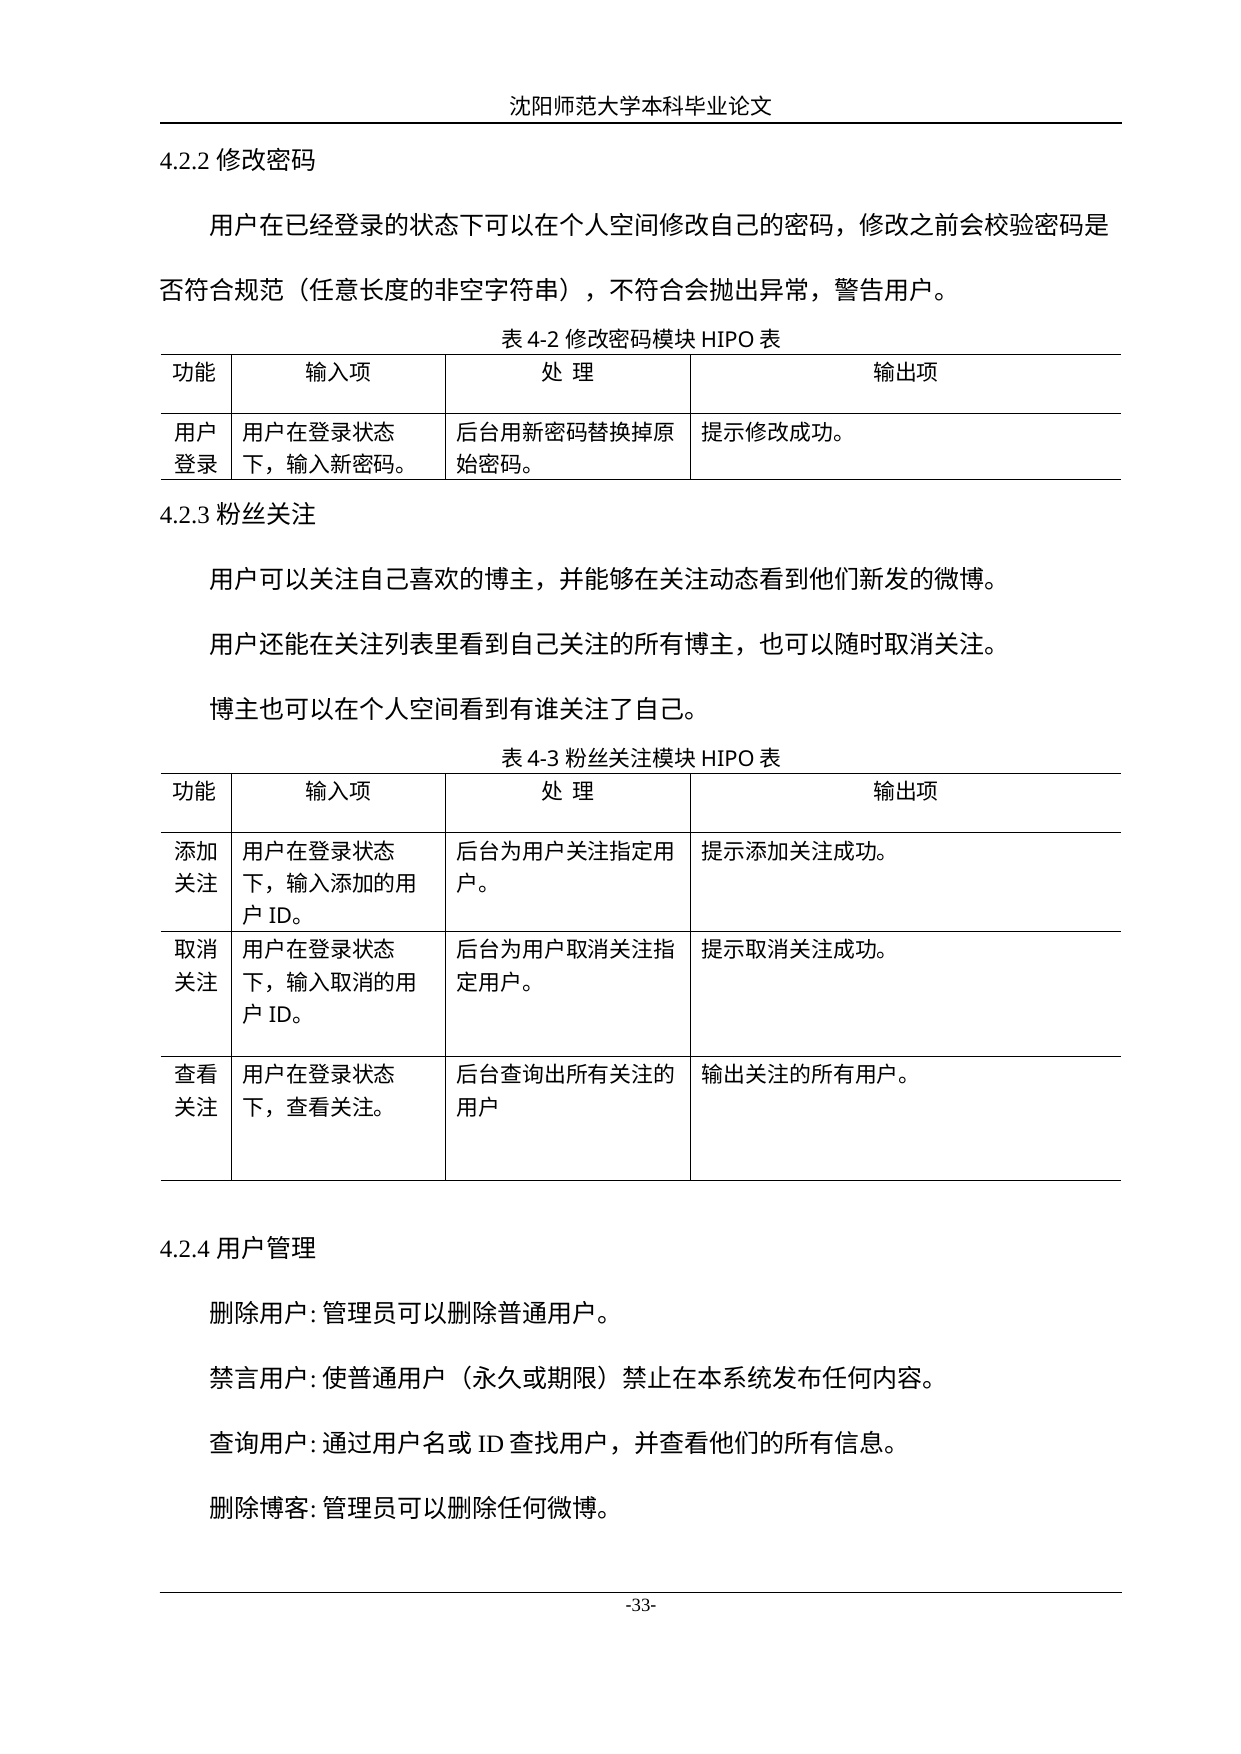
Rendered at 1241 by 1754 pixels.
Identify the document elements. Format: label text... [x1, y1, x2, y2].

table_cell 用户在登录状态下，输入新密码。 [232, 414, 445, 479]
table_cell 取消关注 [161, 932, 231, 1056]
text 查询用户: 通过用户名或ID查找用户，并查看他们的所有信息。 [159, 1409, 1122, 1474]
table_cell 用户登录 [161, 414, 231, 479]
text 删除用户: 管理员可以删除普通用户。 [159, 1279, 1122, 1344]
table_cell 后台查询出所有关注的用户 [446, 1057, 690, 1180]
table_header 输入项 [232, 774, 445, 832]
table_header 功能 [161, 355, 231, 413]
table_header 输入项 [232, 355, 445, 413]
table_cell 用户在登录状态下，输入添加的用户ID。 [232, 833, 445, 931]
table_header 输出项 [691, 355, 1121, 413]
table_cell 提示修改成功。 [691, 414, 1121, 479]
text 删除博客: 管理员可以删除任何微博。 [159, 1474, 1122, 1539]
table_cell 后台为用户关注指定用户。 [446, 833, 690, 931]
table_cell 提示添加关注成功。 [691, 833, 1121, 931]
text 用户在已经登录的状态下可以在个人空间修改自己的密码，修改之前会校验密码是否符合规范（任意长度的非空字符串），不符合会抛出异常，警告用户。 [159, 191, 1122, 321]
table_cell 后台用新密码替换掉原始密码。 [446, 414, 690, 479]
subtitle 4.2.3 粉丝关注 [159, 480, 1122, 545]
text 禁言用户: 使普通用户（永久或期限）禁止在本系统发布任何内容。 [159, 1344, 1122, 1409]
table_header 输出项 [691, 774, 1121, 832]
table_cell 用户在登录状态下，输入取消的用户ID。 [232, 932, 445, 1056]
text 用户还能在关注列表里看到自己关注的所有博主，也可以随时取消关注。 [159, 610, 1122, 675]
table_cell 输出关注的所有用户。 [691, 1057, 1121, 1180]
table_cell 提示取消关注成功。 [691, 932, 1121, 1056]
table_header 功能 [161, 774, 231, 832]
table_cell 后台为用户取消关注指定用户。 [446, 932, 690, 1056]
table_header 处 理 [446, 355, 690, 413]
subtitle 4.2.2 修改密码 [159, 126, 1122, 191]
table_cell 添加关注 [161, 833, 231, 931]
text 博主也可以在个人空间看到有谁关注了自己。 [159, 675, 1122, 740]
table_header 处 理 [446, 774, 690, 832]
subtitle 4.2.4 用户管理 [159, 1214, 1122, 1279]
text 用户可以关注自己喜欢的博主，并能够在关注动态看到他们新发的微博。 [159, 545, 1122, 610]
table_cell 查看关注 [161, 1057, 231, 1180]
text 表4-2 修改密码模块HIPO表 [159, 321, 1122, 354]
text 表4-3 粉丝关注模块HIPO表 [159, 740, 1122, 773]
table_cell 用户在登录状态下，查看关注。 [232, 1057, 445, 1180]
